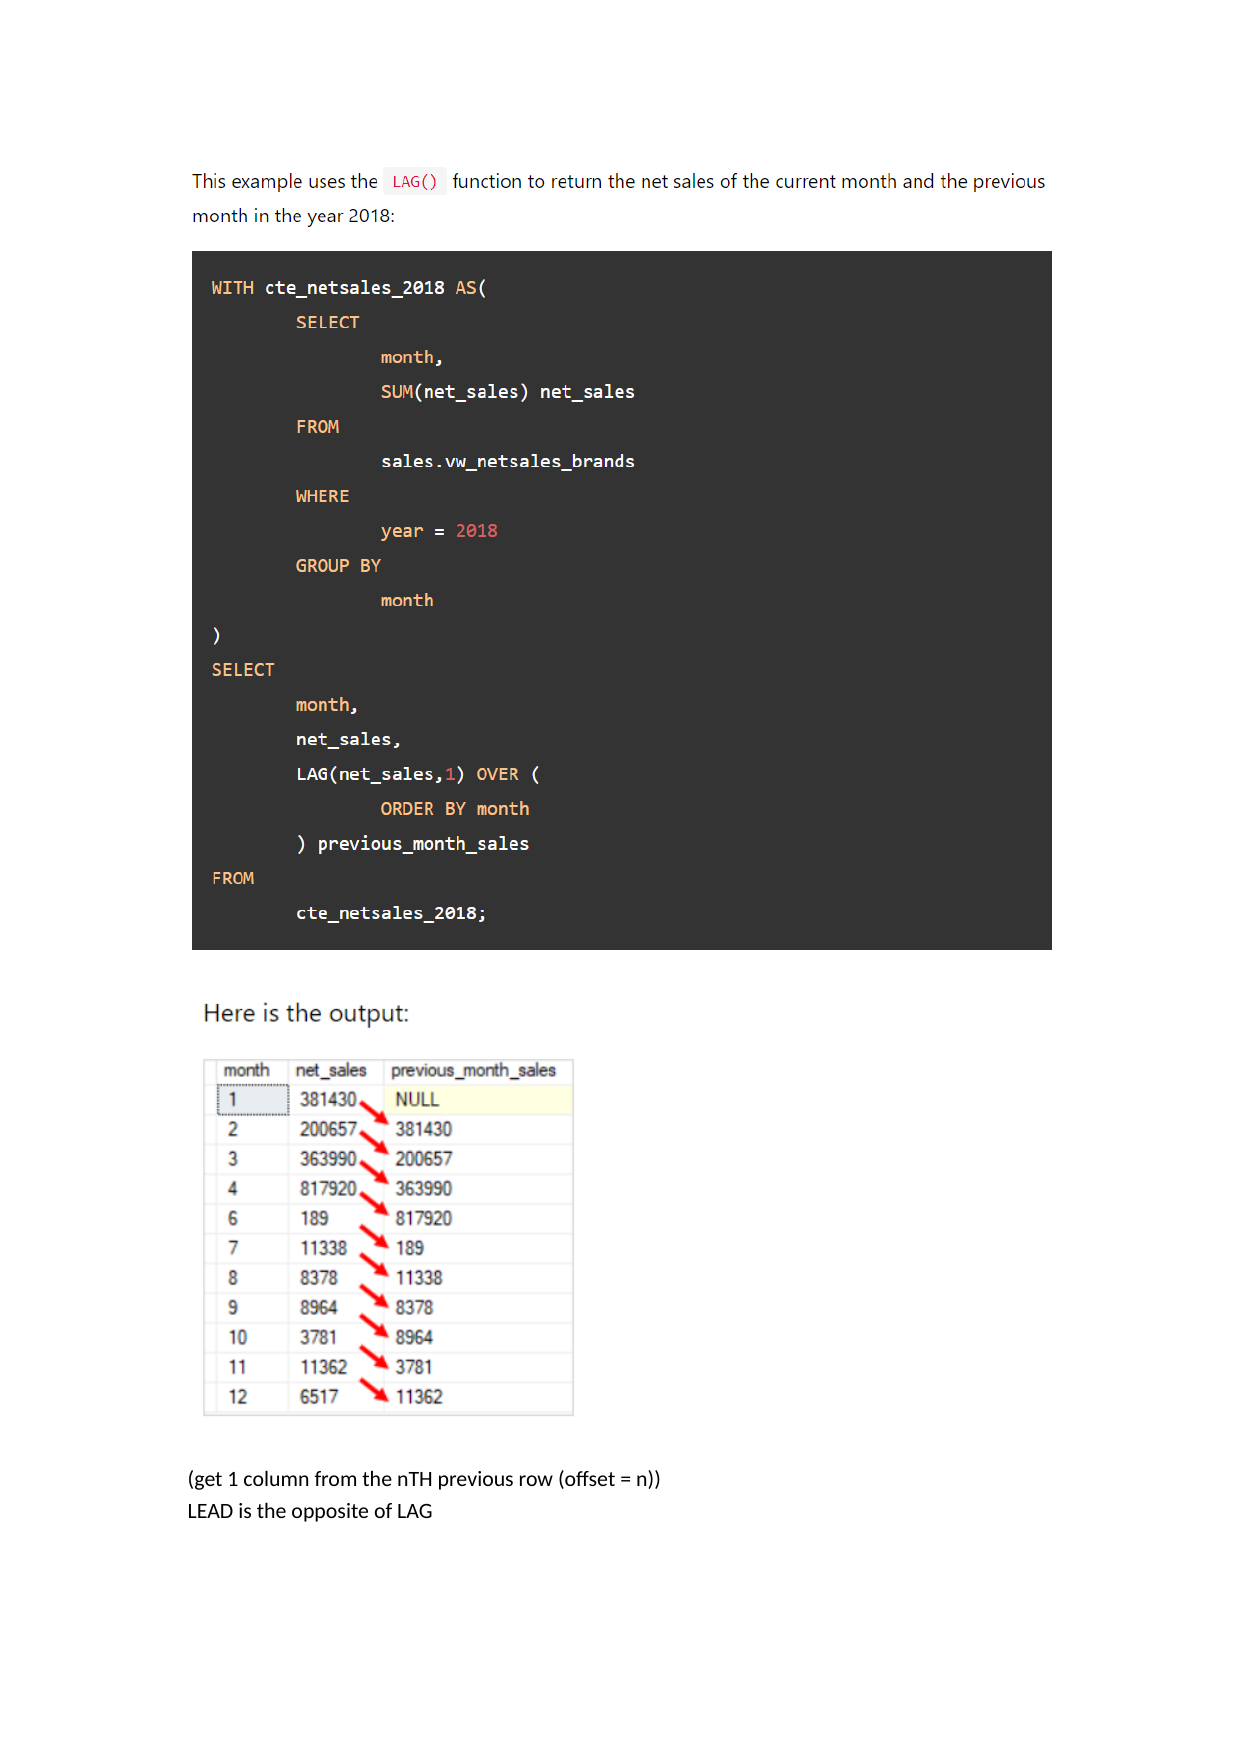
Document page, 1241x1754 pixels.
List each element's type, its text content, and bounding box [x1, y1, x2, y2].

picture [187, 974, 653, 1440]
text (get 1 column from the nTH previous row (offset = n)) [187, 1462, 1053, 1494]
text LEAD is the opposite of LAG [187, 1494, 1053, 1527]
picture [187, 162, 1052, 966]
